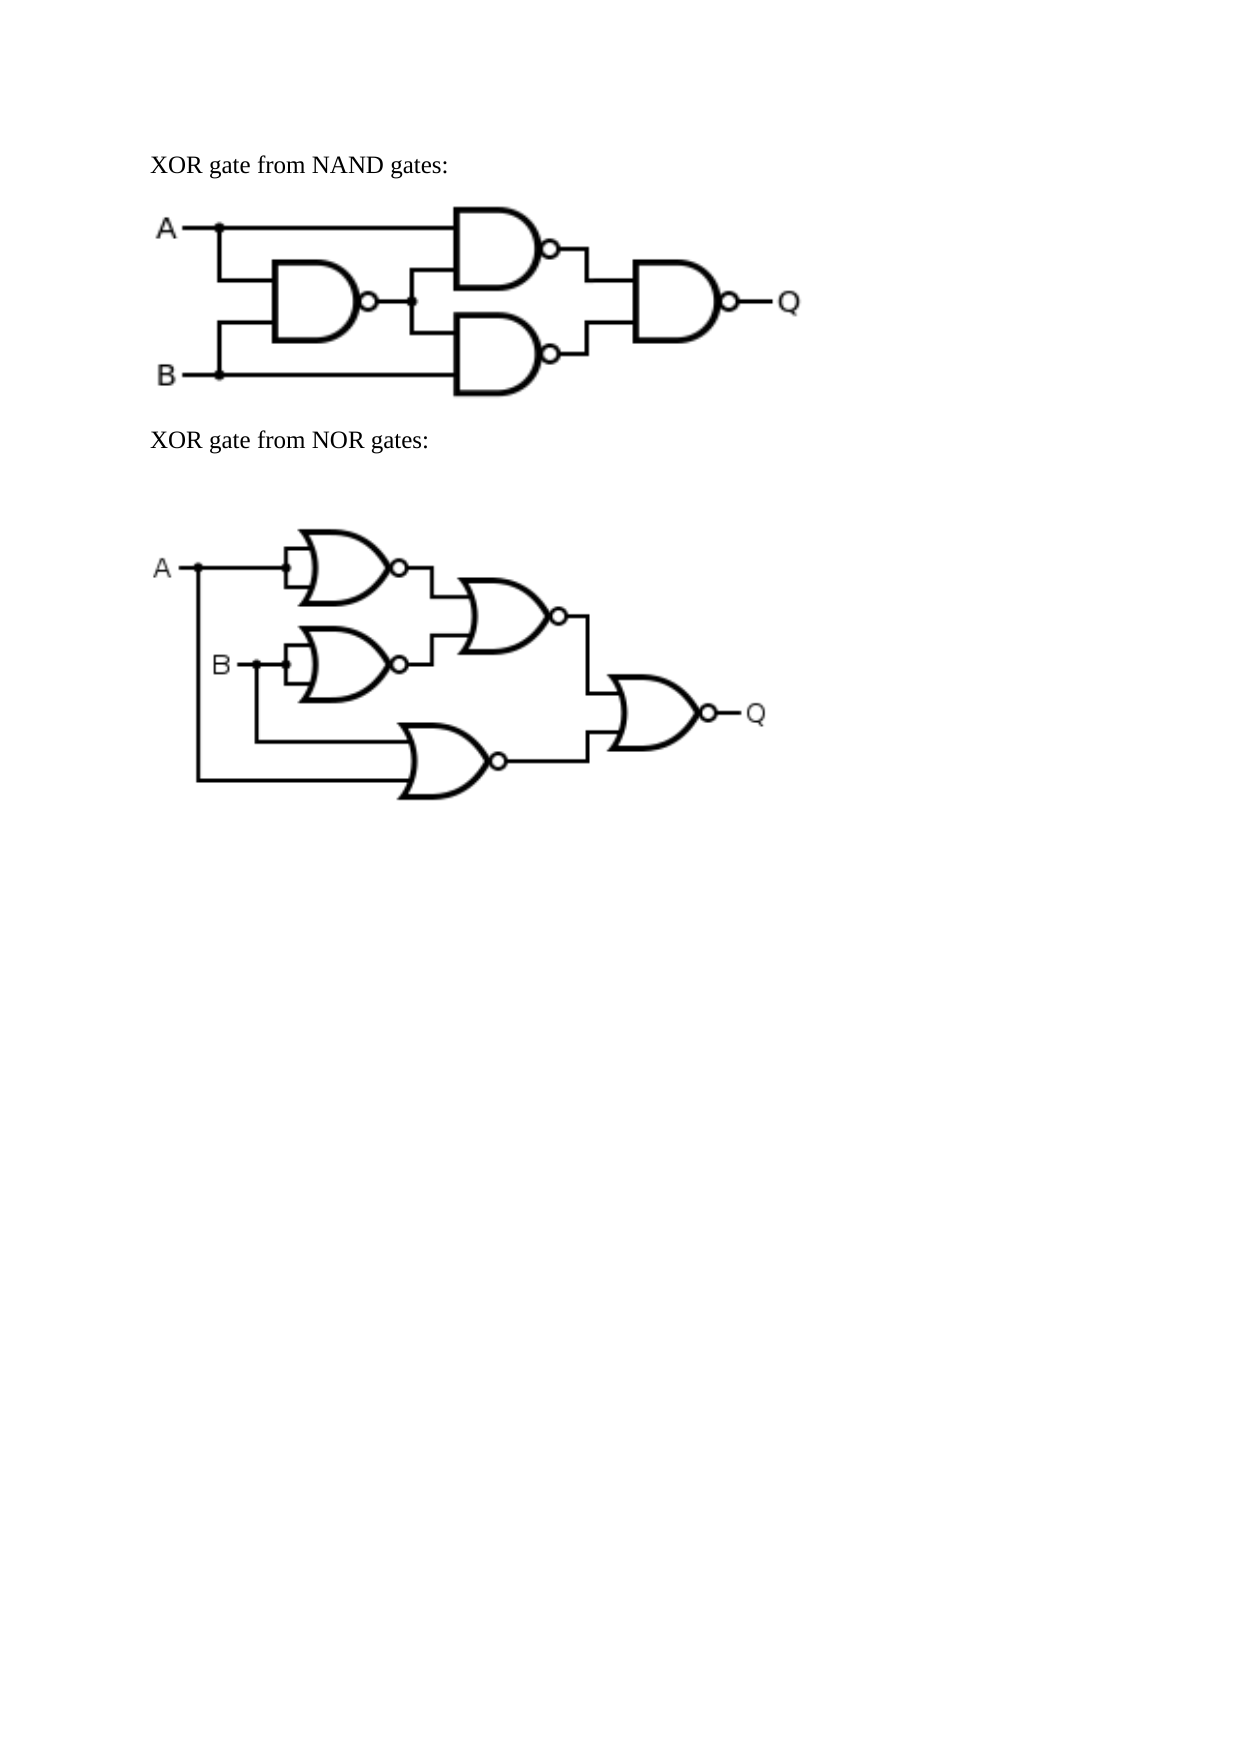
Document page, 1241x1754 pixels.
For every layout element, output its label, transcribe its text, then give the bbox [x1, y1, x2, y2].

picture [150, 520, 773, 810]
text XOR gate from NOR gates: [150, 425, 1090, 454]
text XOR gate from NAND gates: [150, 150, 1090, 179]
picture [150, 197, 805, 407]
